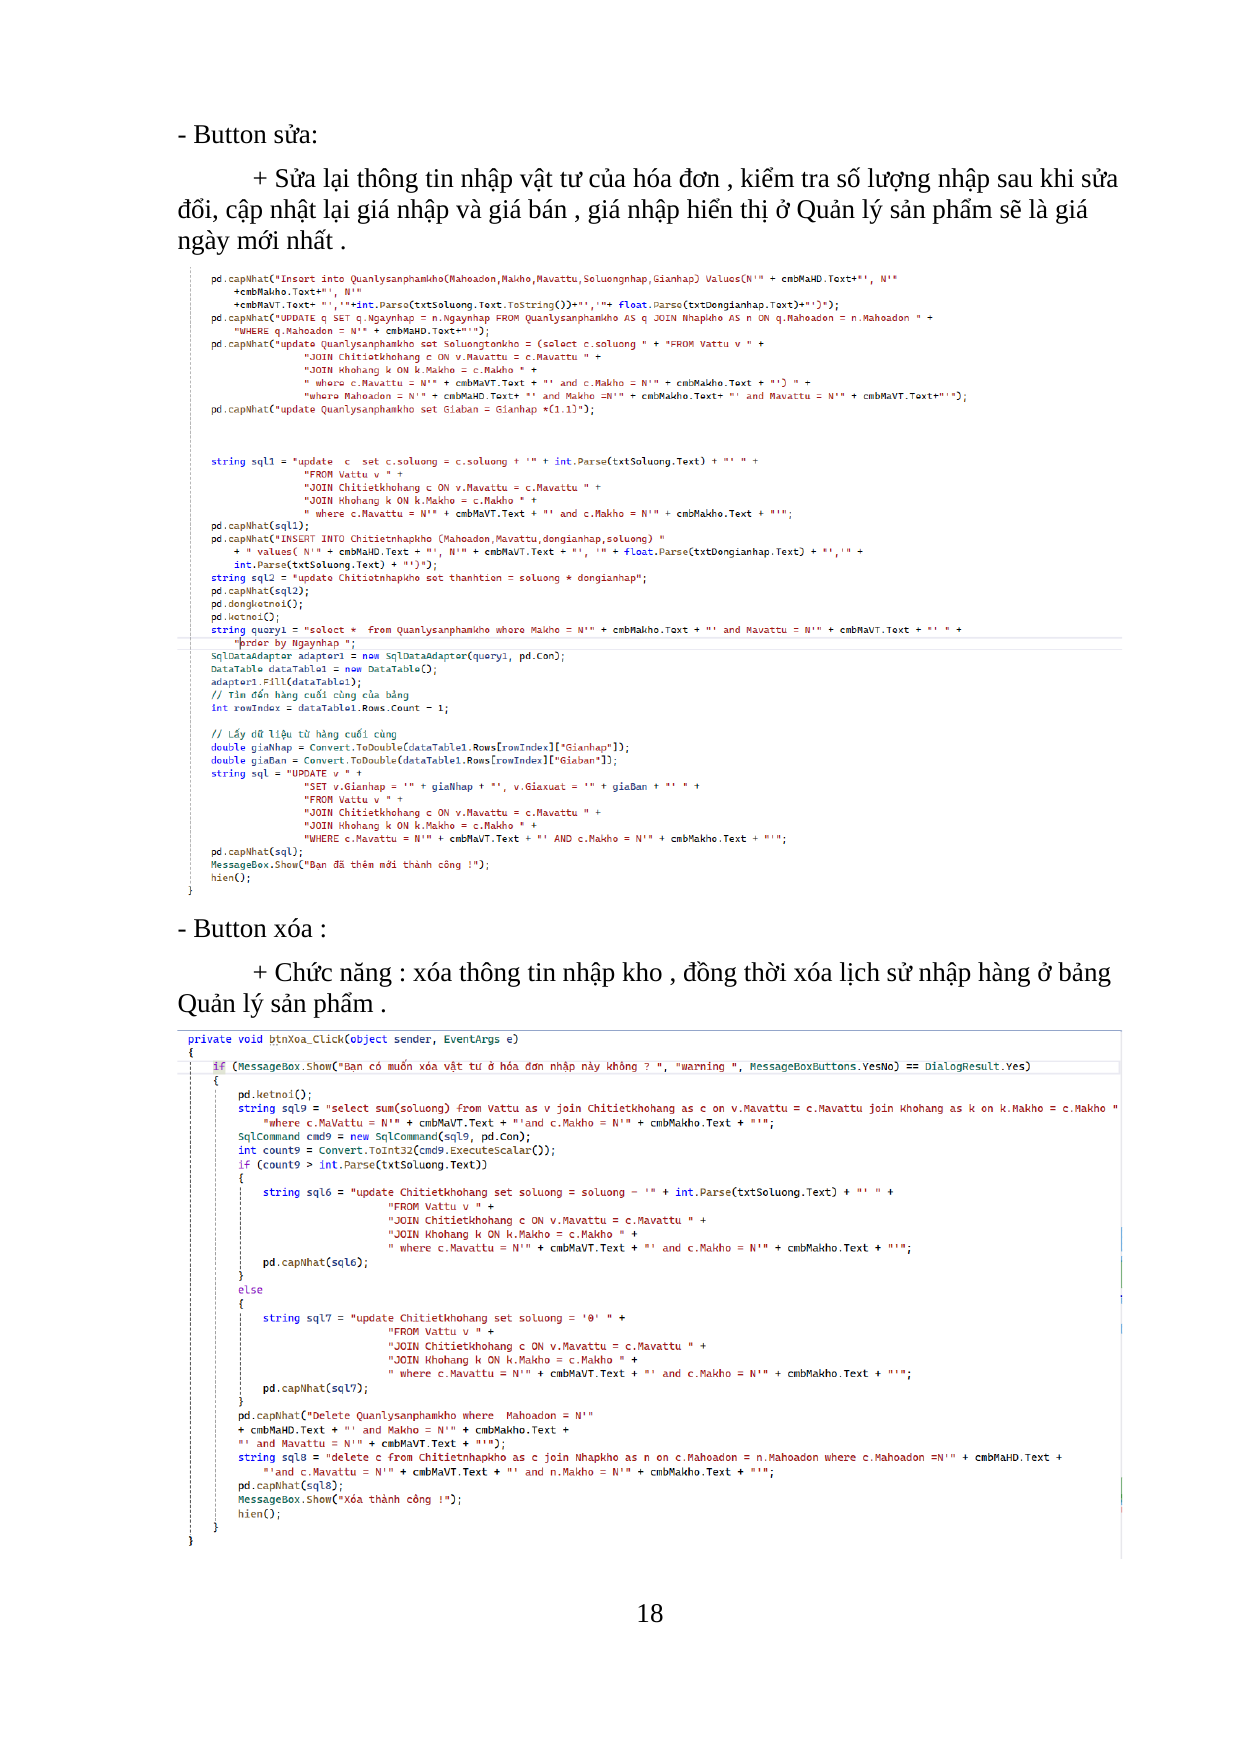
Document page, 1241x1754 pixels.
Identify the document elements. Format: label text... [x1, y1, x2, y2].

text - Button sửa: [177, 118, 1122, 149]
text - Button xóa : [177, 912, 1122, 943]
picture [177, 267, 1123, 900]
text + Chức năng : xóa thông tin nhập kho , đồng thời xóa lịch sử nhập hàng ở bảng Quản lý sản phẩm . [177, 956, 1122, 1018]
text + Sửa lại thông tin nhập vật tư của hóa đơn , kiểm tra số lượng nhập sau khi sửa đổi, cập nhật lại giá nhập và giá bán , giá nhập hiển thị ở Quản lý sản phẩm sẽ là giá ngày mới nhất . [177, 162, 1122, 255]
picture [177, 1030, 1123, 1559]
